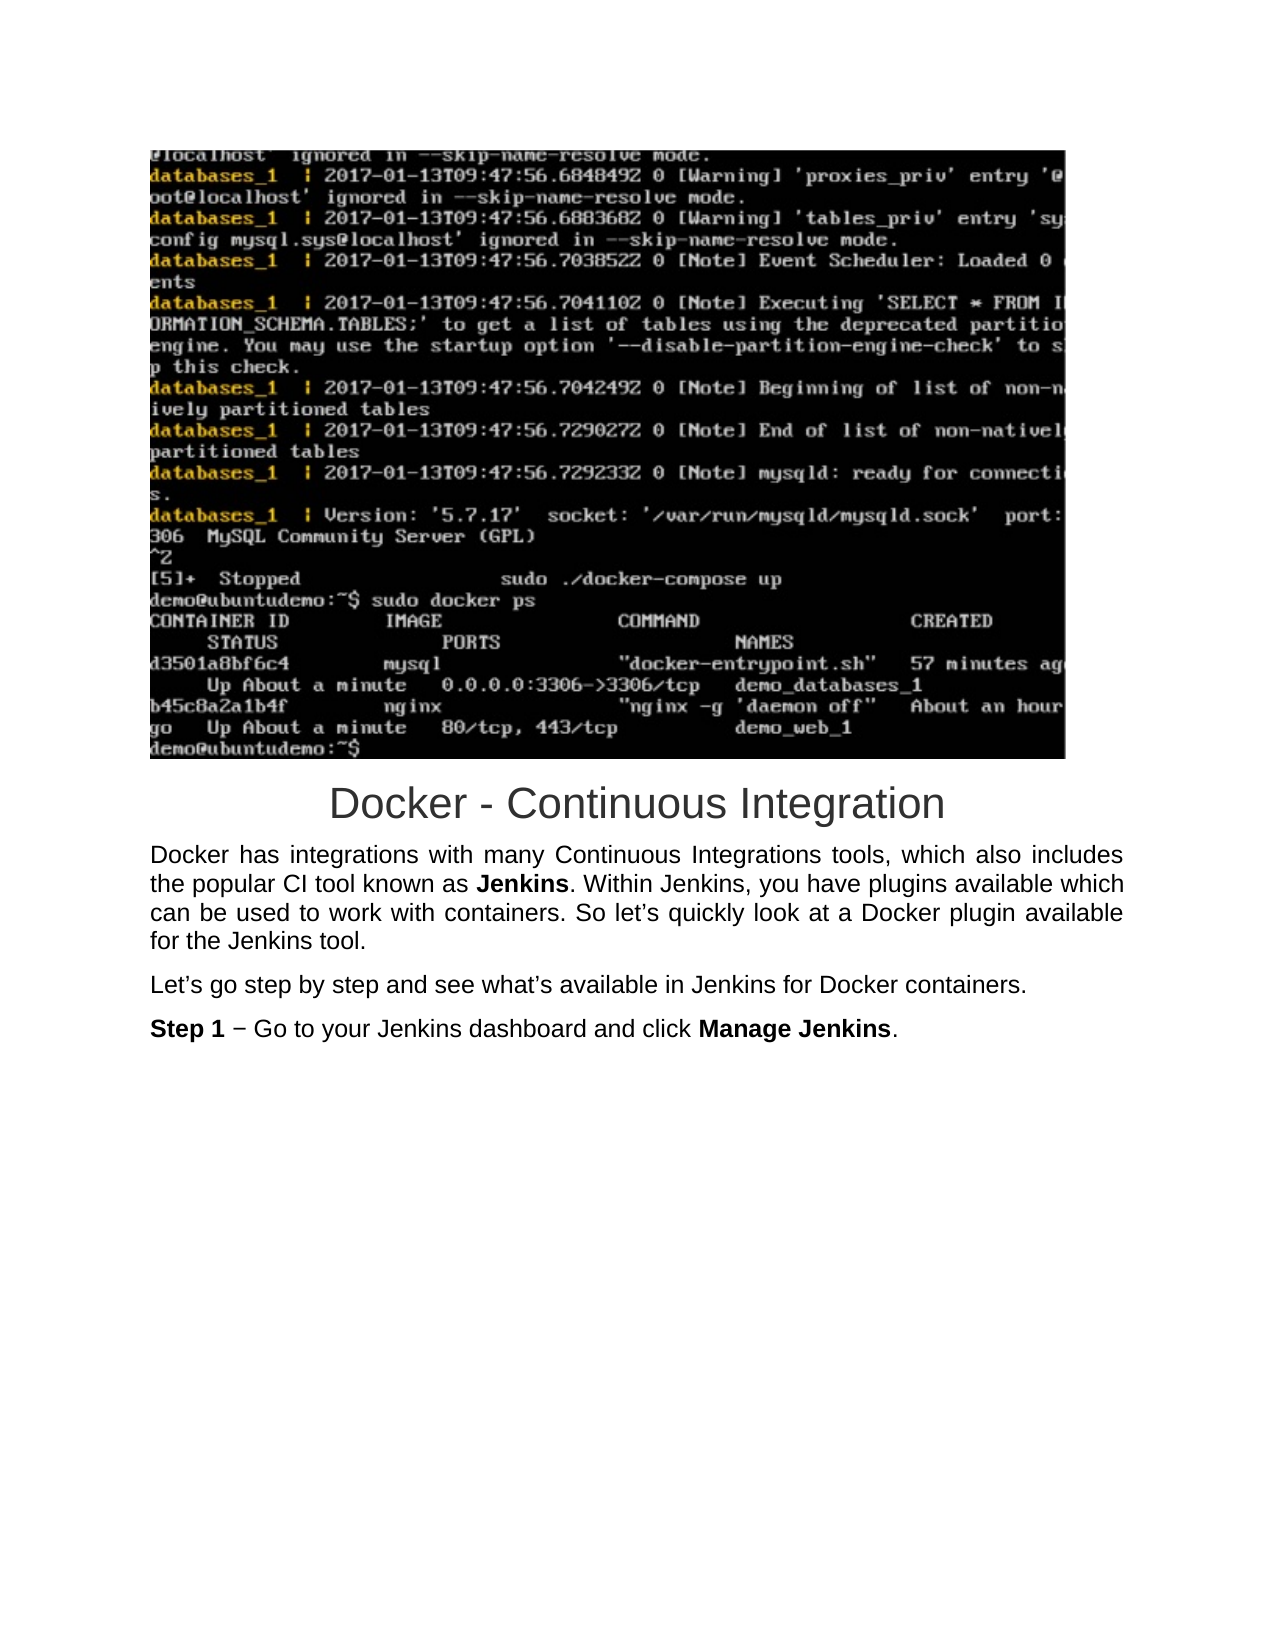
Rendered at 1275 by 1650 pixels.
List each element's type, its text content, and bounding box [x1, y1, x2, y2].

subtitle Docker - Continuous Integration [150, 777, 1125, 827]
text Docker has integrations with many Continuous Integrations tools, which also includes the popular CI tool known as Jenkins. Within Jenkins, you have plugins available which can be used to work with containers. So let’s quickly look at a Docker plugin available for the Jenkins tool. [150, 840, 1125, 955]
picture [150, 150, 1066, 759]
text Let’s go step by step and see what’s available in Jenkins for Docker containers. [150, 970, 1125, 999]
text Step 1 − Go to your Jenkins dashboard and click Manage Jenkins. [150, 1014, 1125, 1042]
